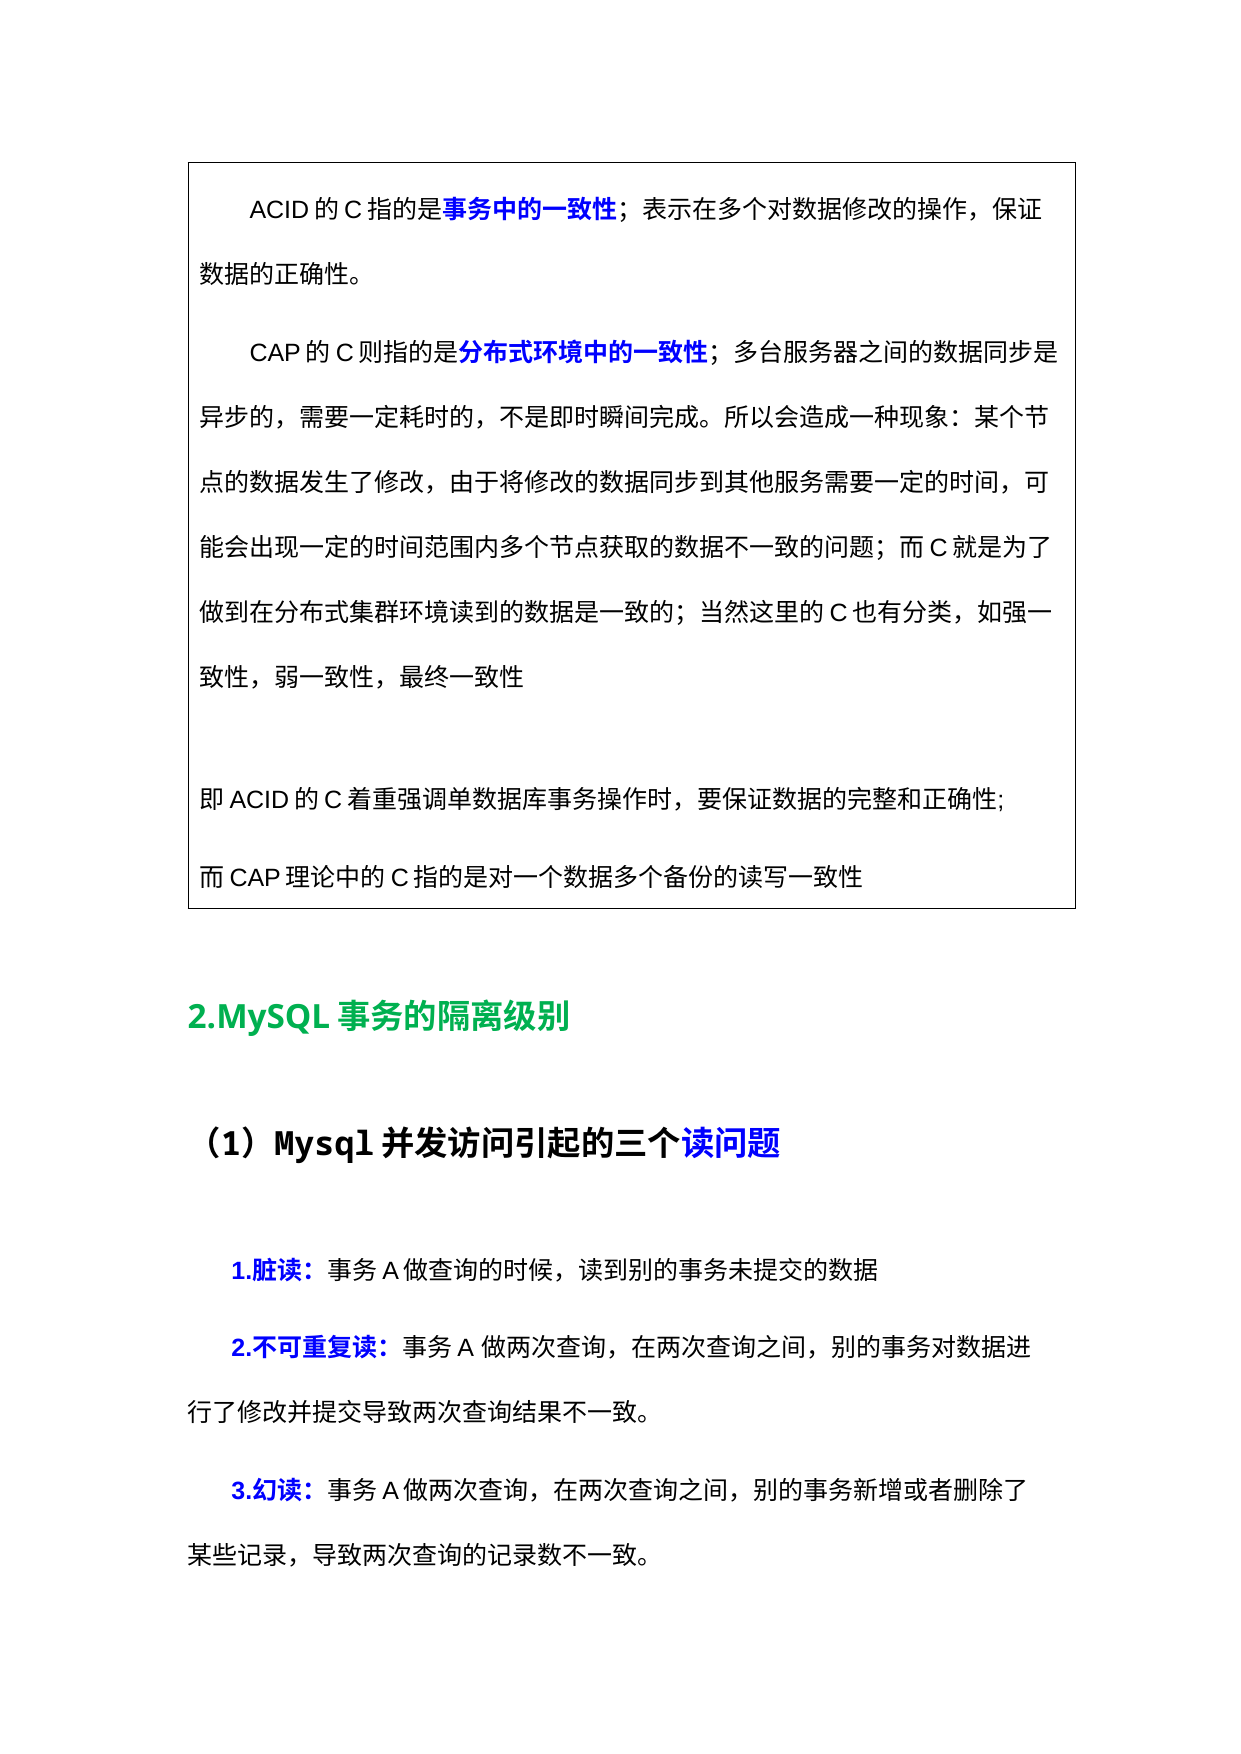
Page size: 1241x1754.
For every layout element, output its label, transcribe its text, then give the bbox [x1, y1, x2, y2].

table_header ACID的C指的是事务中的一致性；表示在多个对数据修改的操作，保证数据的正确性。 CAP的C则指的是分布式环境中的一致性；多台服务器之间的数据同步是异步的，需要一定耗时的，不是即时瞬间完成。所以会造成一种现象：某个节点的数据发生了修改，由于将修改的数据同步到其他服务需要一定的时间，可能会出现一定的时间范围内多个节点获取的数据不一致的问题；而C就是为了做到在分布式集群环境读到的数据是一致的；当然这里的C也有分类，如强一致性，弱一致性，最终一致性 即ACID的C着重强调单数据库事务操作时，要保证数据的完整和正确性; 而CAP理论中的C指的是对一个数据多个备份的读写一致性 [189, 163, 1075, 908]
subtitle （1）Mysql并发访问引起的三个读问题 [187, 1108, 1053, 1173]
list 3.幻读：事务A做两次查询，在两次查询之间，别的事务新增或者删除了某些记录，导致两次查询的记录数不一致。 [187, 1456, 1053, 1586]
list 2.不可重复读：事务A 做两次查询，在两次查询之间，别的事务对数据进行了修改并提交导致两次查询结果不一致。 [187, 1313, 1053, 1443]
list 1.脏读：事务A做查询的时候，读到别的事务未提交的数据 [187, 1236, 1053, 1301]
subtitle 2.MySQL事务的隔离级别 [187, 981, 1053, 1046]
